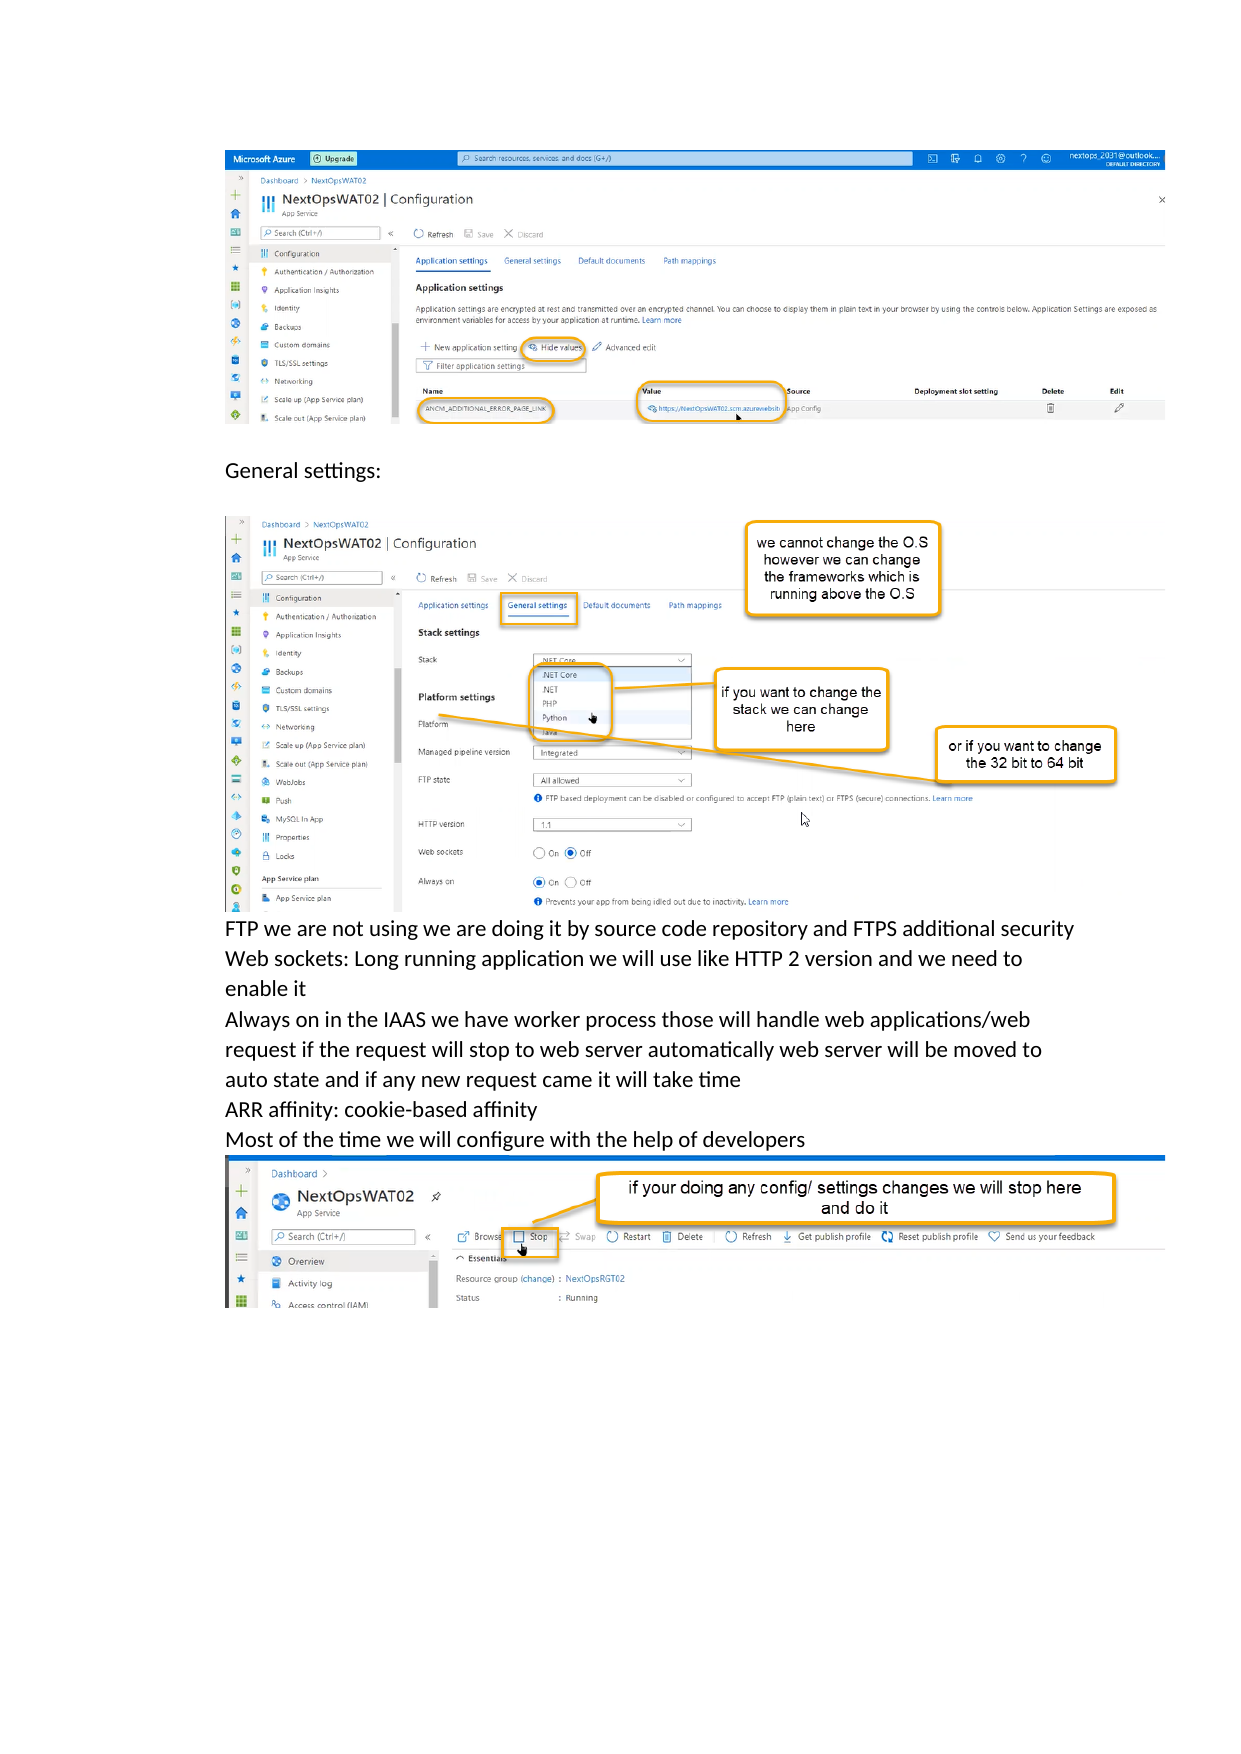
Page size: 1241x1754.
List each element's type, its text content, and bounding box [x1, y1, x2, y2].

picture [225, 150, 1166, 424]
list Web sockets: Long running application we will use like HTTP 2 version and we need to enable it [225, 944, 1090, 1002]
picture [225, 516, 1166, 912]
list Always on in the IAAS we have worker process those will handle web applications/web request if the request will stop to web server automatically web server will be moved to auto state and if any new request came it will take time [225, 1005, 1090, 1093]
list General settings: [225, 456, 1090, 484]
list FTP we are not using we are doing it by source code repository and FTPS additional security [225, 914, 1090, 942]
picture [225, 1155, 1166, 1308]
list Most of the time we will configure with the help of developers [225, 1126, 1090, 1153]
list ARR affinity: cookie-based affinity [225, 1095, 1090, 1123]
